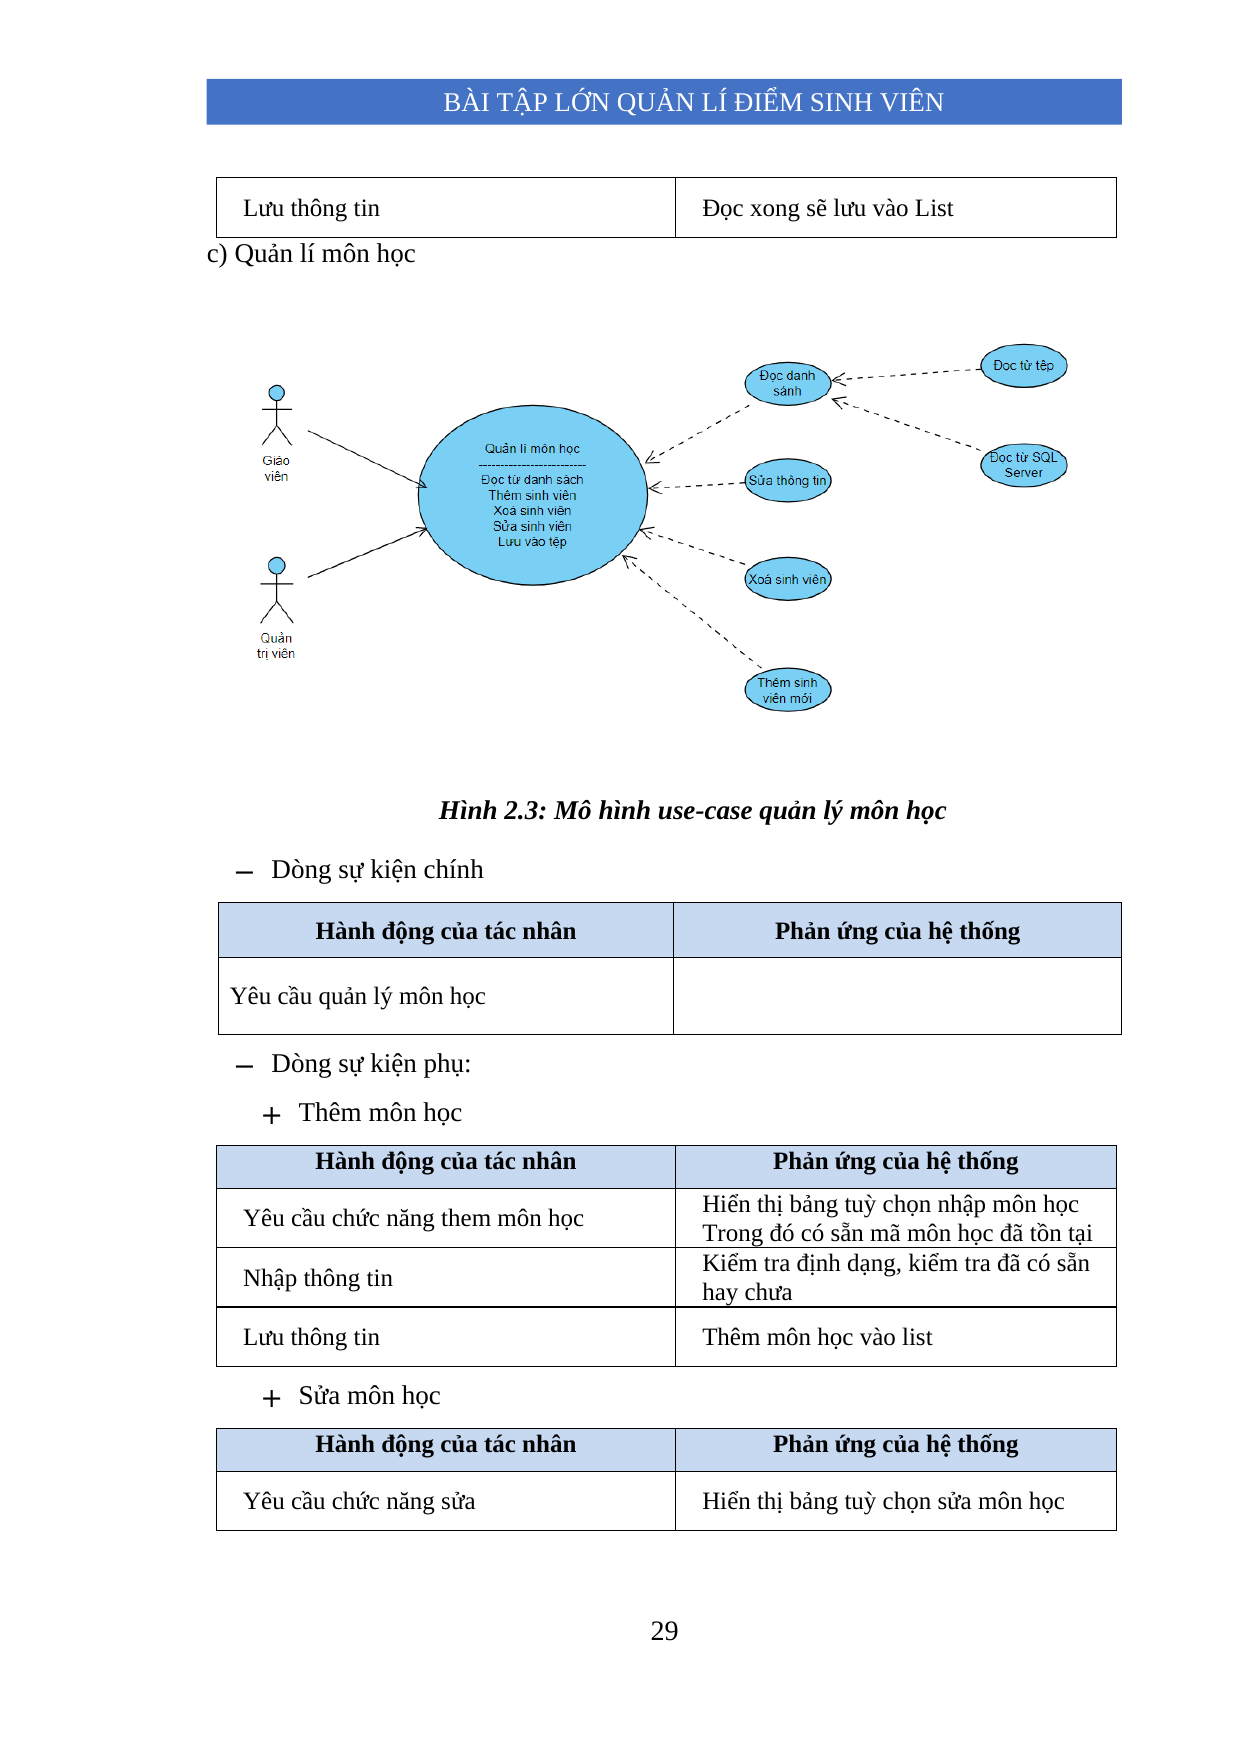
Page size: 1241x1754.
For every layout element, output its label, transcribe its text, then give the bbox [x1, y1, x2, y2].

table_header Phản ứng của hệ thống [676, 1146, 1116, 1188]
list Dòng sự kiện phụ: [234, 1047, 1122, 1080]
table_cell Lưu thông tin [217, 1308, 675, 1366]
list Sửa môn học [261, 1379, 1122, 1412]
list Thêm môn học [261, 1096, 1122, 1129]
table_cell Đọc xong sẽ lưu vào List [676, 178, 1116, 237]
table_cell Lưu thông tin [217, 178, 675, 237]
table_cell Hiển thị bảng tuỳ chọn nhập môn học Trong đó có sẵn mã môn học đã tồn tại [676, 1189, 1116, 1247]
table_cell Yêu cầu chức năng sửa [217, 1472, 675, 1530]
table_cell [674, 958, 1121, 1034]
table_cell Thêm môn học vào list [676, 1308, 1116, 1366]
table_cell Nhập thông tin [217, 1248, 675, 1306]
text c) Quản lí môn học [207, 238, 1122, 269]
text Hình 2.3: Mô hình use-case quản lý môn học [207, 794, 1122, 825]
table_header Hành động của tác nhân [217, 1429, 675, 1471]
table_cell Kiểm tra định dạng, kiểm tra đã có sẵn hay chưa [676, 1248, 1116, 1306]
table_header Phản ứng của hệ thống [674, 903, 1121, 957]
table_header Hành động của tác nhân [217, 1146, 675, 1188]
table_cell Hiển thị bảng tuỳ chọn sửa môn học [676, 1472, 1116, 1530]
list Dòng sự kiện chính [234, 853, 1122, 886]
table_header Phản ứng của hệ thống [676, 1429, 1116, 1471]
picture [206, 284, 1123, 741]
table_cell Yêu cầu quản lý môn học [219, 958, 673, 1034]
table_cell Yêu cầu chức năng them môn học [217, 1189, 675, 1247]
table_header Hành động của tác nhân [219, 903, 673, 957]
